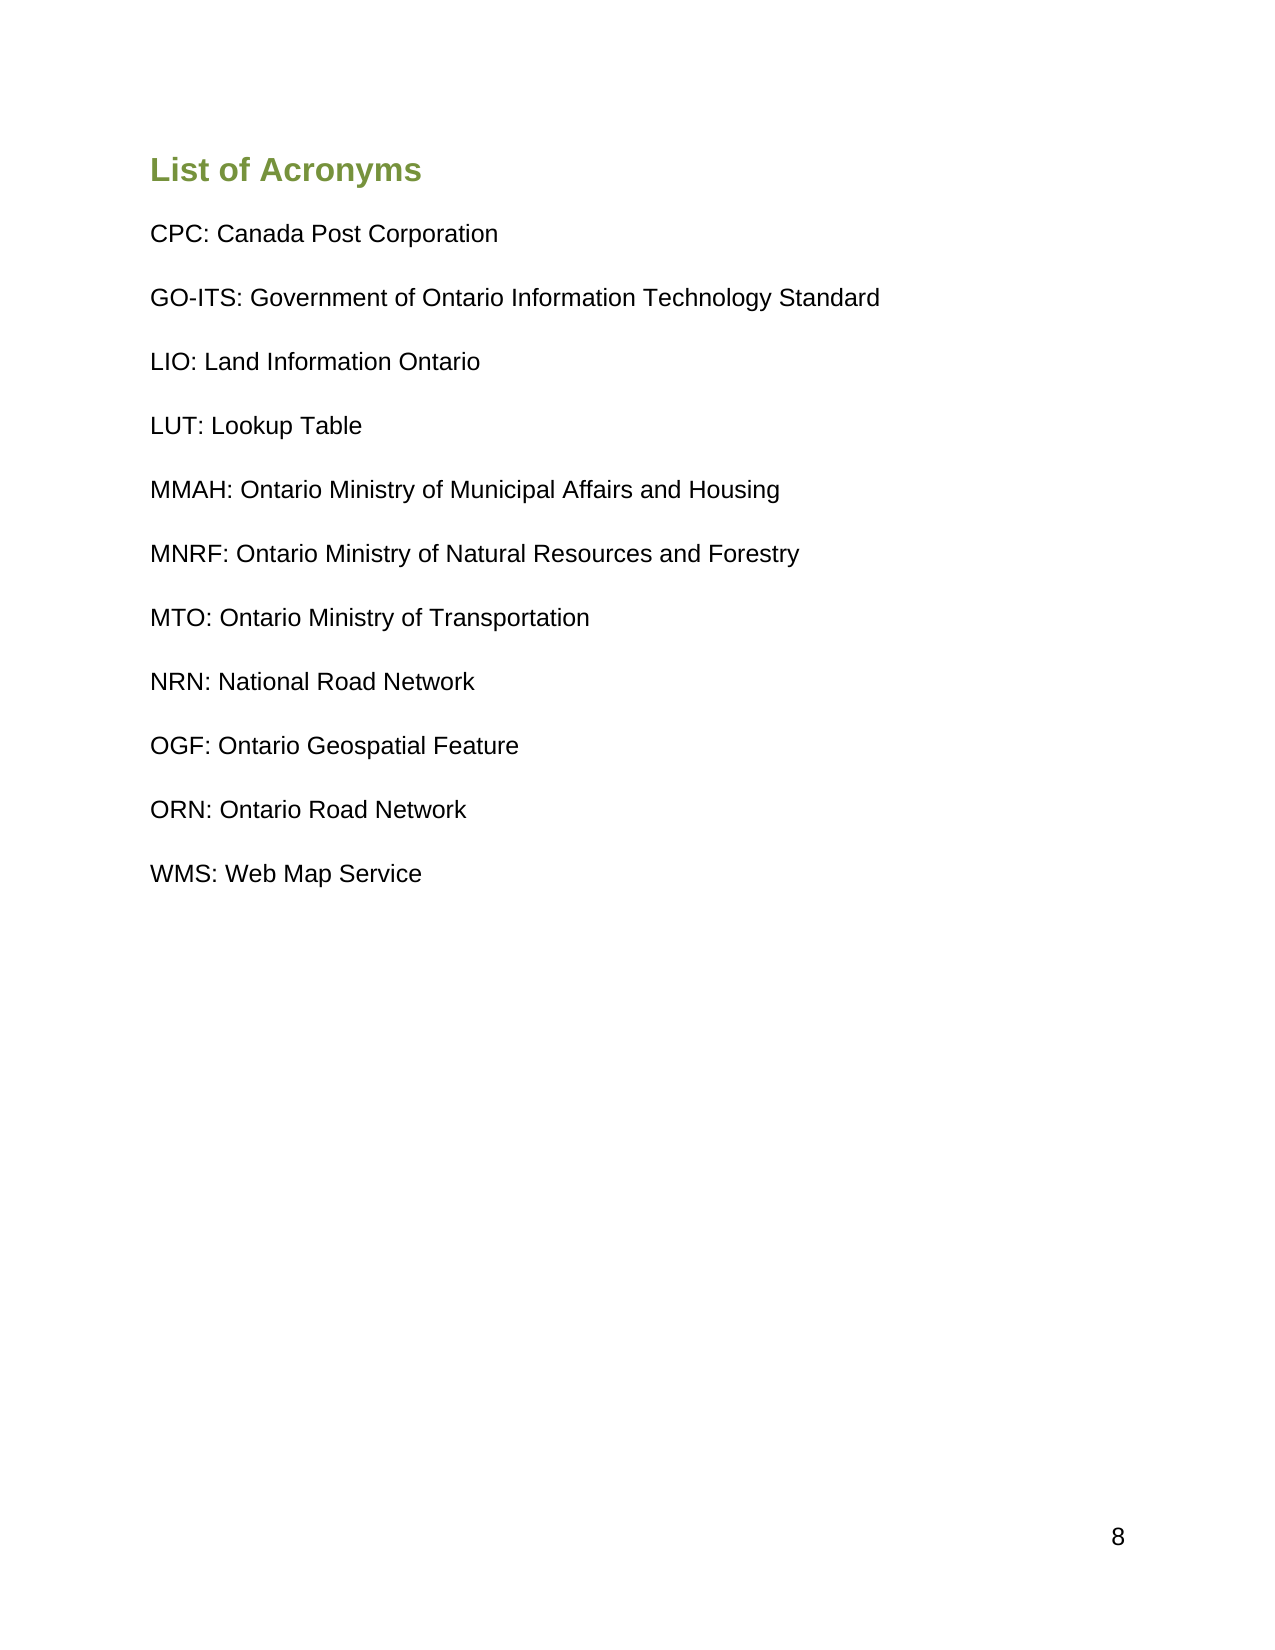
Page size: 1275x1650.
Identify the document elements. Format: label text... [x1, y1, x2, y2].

text GO-ITS: Government of Ontario Information Technology Standard [150, 283, 1125, 312]
text ORN: Ontario Road Network [150, 795, 1125, 823]
text CPC: Canada Post Corporation [150, 219, 1125, 248]
subtitle List of Acronyms [150, 150, 1125, 188]
text MMAH: Ontario Ministry of Municipal Affairs and Housing [150, 475, 1125, 504]
text MTO: Ontario Ministry of Transportation [150, 603, 1125, 632]
text WMS: Web Map Service [150, 859, 1125, 887]
text LUT: Lookup Table [150, 411, 1125, 440]
text LIO: Land Information Ontario [150, 347, 1125, 376]
text NRN: National Road Network [150, 667, 1125, 696]
text MNRF: Ontario Ministry of Natural Resources and Forestry [150, 539, 1125, 568]
text OGF: Ontario Geospatial Feature [150, 731, 1125, 759]
